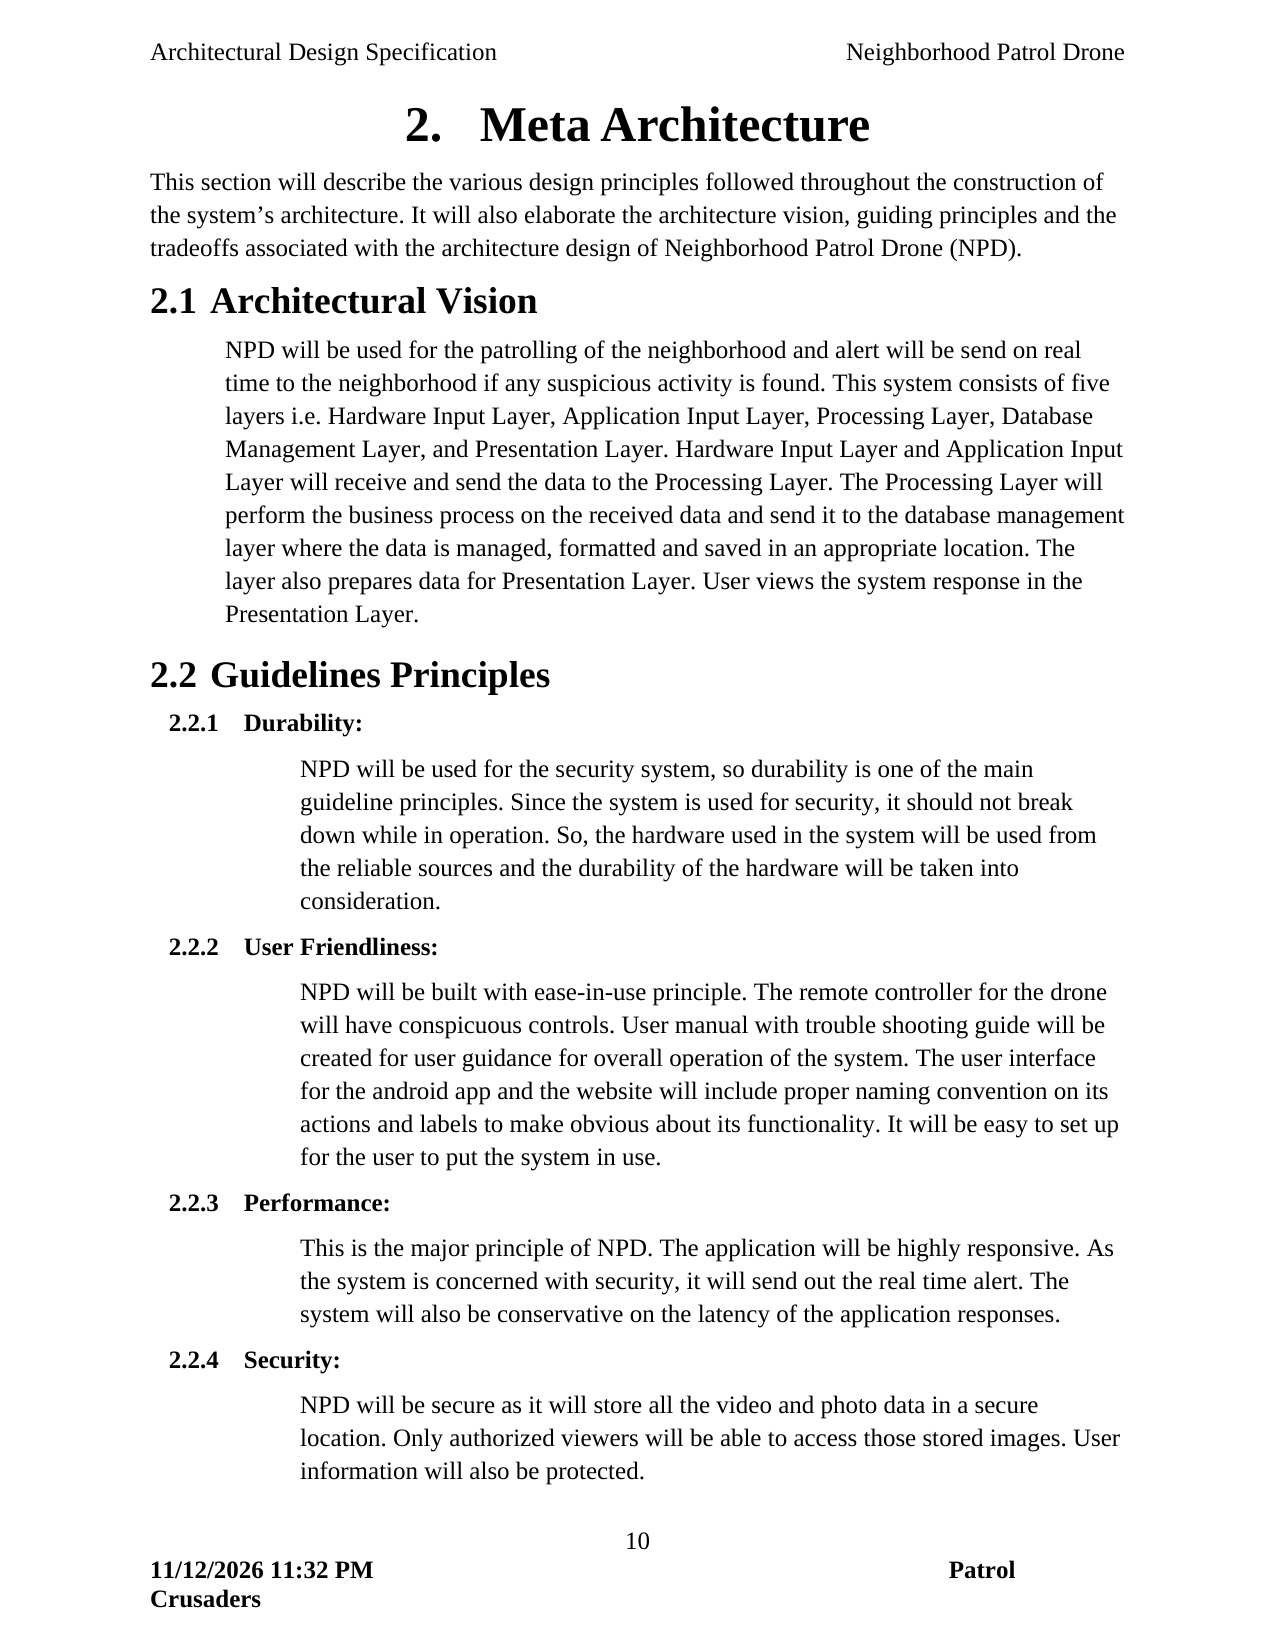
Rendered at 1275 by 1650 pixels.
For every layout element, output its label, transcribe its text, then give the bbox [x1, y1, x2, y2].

text NPD will be built with ease-in-use principle. The remote controller for the drone will have conspicuous controls. User manual with trouble shooting guide will be created for user guidance for overall operation of the system. The user interface for the android app and the website will include proper naming convention on its actions and labels to make obvious about its functionality. It will be easy to set up for the user to put the system in use. [300, 977, 1125, 1171]
subtitle Security: [169, 1345, 1125, 1374]
text This section will describe the various design principles followed throughout the construction of the system’s architecture. It will also elaborate the architecture vision, guiding principles and the tradeoffs associated with the architecture design of Neighborhood Patrol Drone (NPD). [150, 167, 1125, 262]
text NPD will be used for the security system, so durability is one of the main guideline principles. Since the system is used for security, it should not break down while in operation. So, the hardware used in the system will be used from the reliable sources and the durability of the hardware will be taken into consideration. [300, 754, 1125, 915]
subtitle User Friendliness: [169, 932, 1125, 960]
subtitle Guidelines Principles [150, 653, 1125, 696]
text NPD will be used for the patrolling of the neighborhood and alert will be send on real time to the neighborhood if any suspicious activity is found. This system consists of five layers i.e. Hardware Input Layer, Application Input Layer, Processing Layer, Database Management Layer, and Presentation Layer. Hardware Input Layer and Application Input Layer will receive and send the data to the Processing Layer. The Processing Layer will perform the business process on the received data and send it to the database management layer where the data is managed, formatted and saved in an appropriate location. The layer also prepares data for Presentation Layer. User views the system response in the Presentation Layer. [225, 335, 1125, 628]
subtitle Architectural Vision [150, 279, 1125, 322]
subtitle Durability: [169, 708, 1125, 737]
text NPD will be secure as it will store all the video and photo data in a secure location. Only authorized viewers will be able to access those stored images. User information will also be protected. [300, 1390, 1125, 1485]
subtitle Performance: [169, 1188, 1125, 1217]
subtitle Meta Architecture [150, 95, 1125, 152]
text This is the major principle of NPD. The application will be highly responsive. As the system is concerned with security, it will send out the real time alert. The system will also be conservative on the latency of the application responses. [300, 1233, 1125, 1328]
